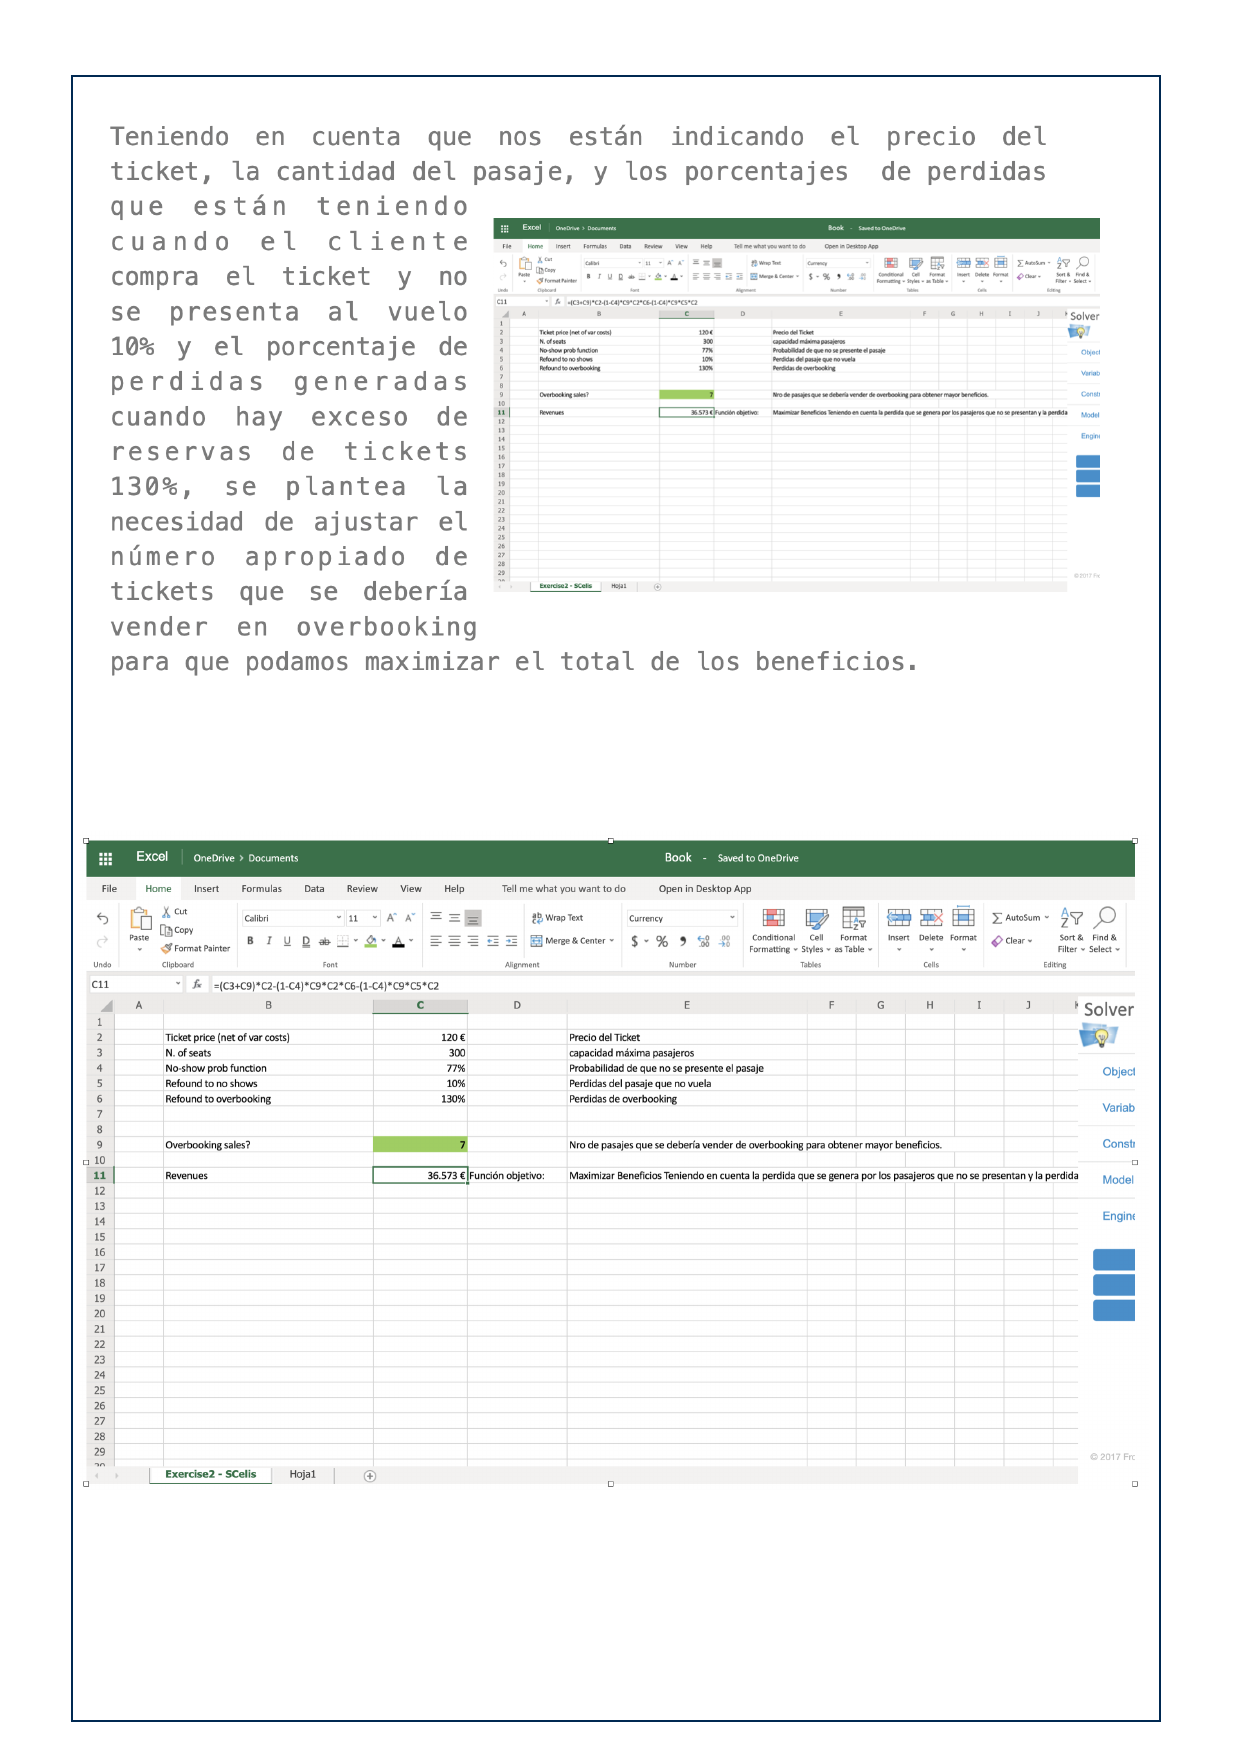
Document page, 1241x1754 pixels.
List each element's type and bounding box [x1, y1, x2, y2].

table_cell [73, 77, 1159, 1719]
picture [78, 831, 1149, 1490]
picture [78, 105, 1149, 717]
